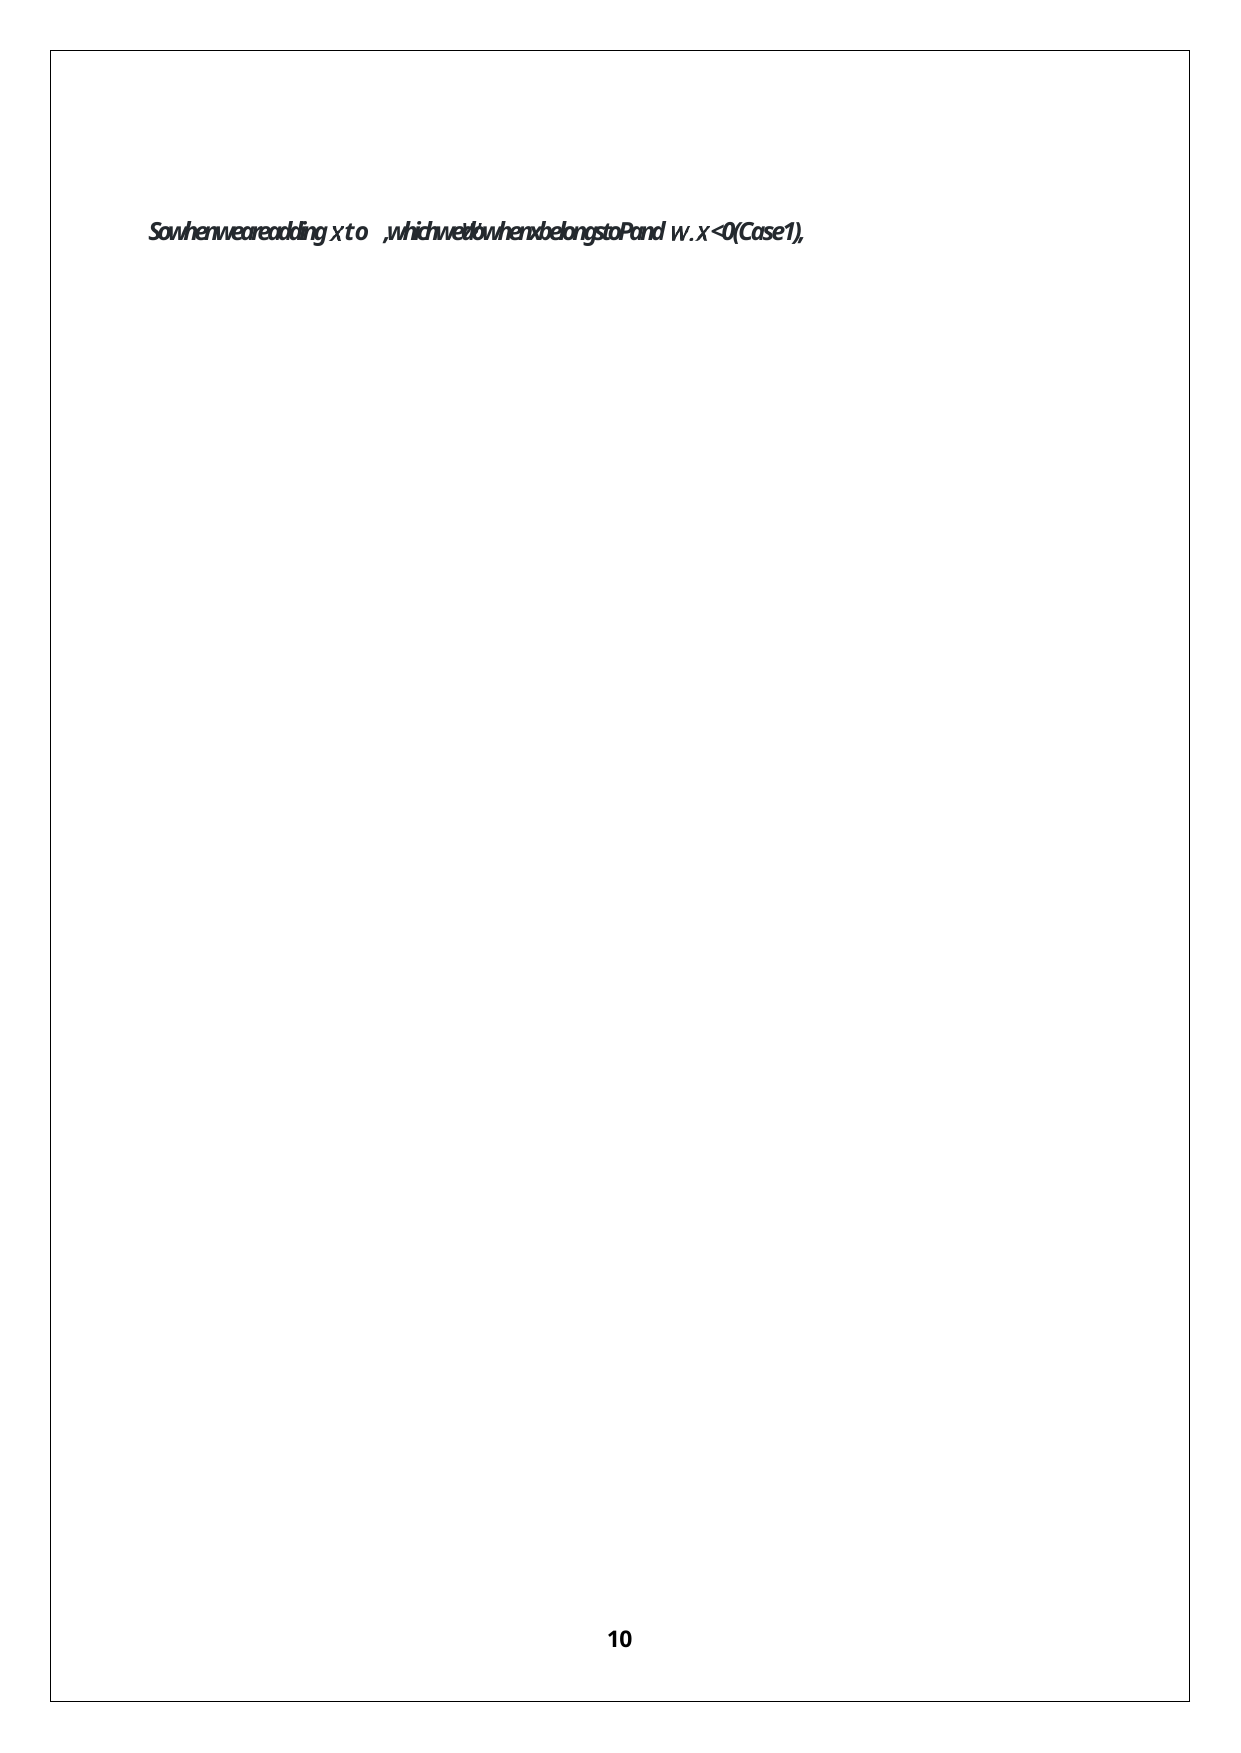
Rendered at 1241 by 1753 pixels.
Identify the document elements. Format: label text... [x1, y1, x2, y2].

picture [672, 226, 710, 241]
picture [328, 226, 345, 241]
text Sowhenweareaddingto ,whichwedowhenxbelongstoPand <0(Case1), [148, 213, 1111, 247]
